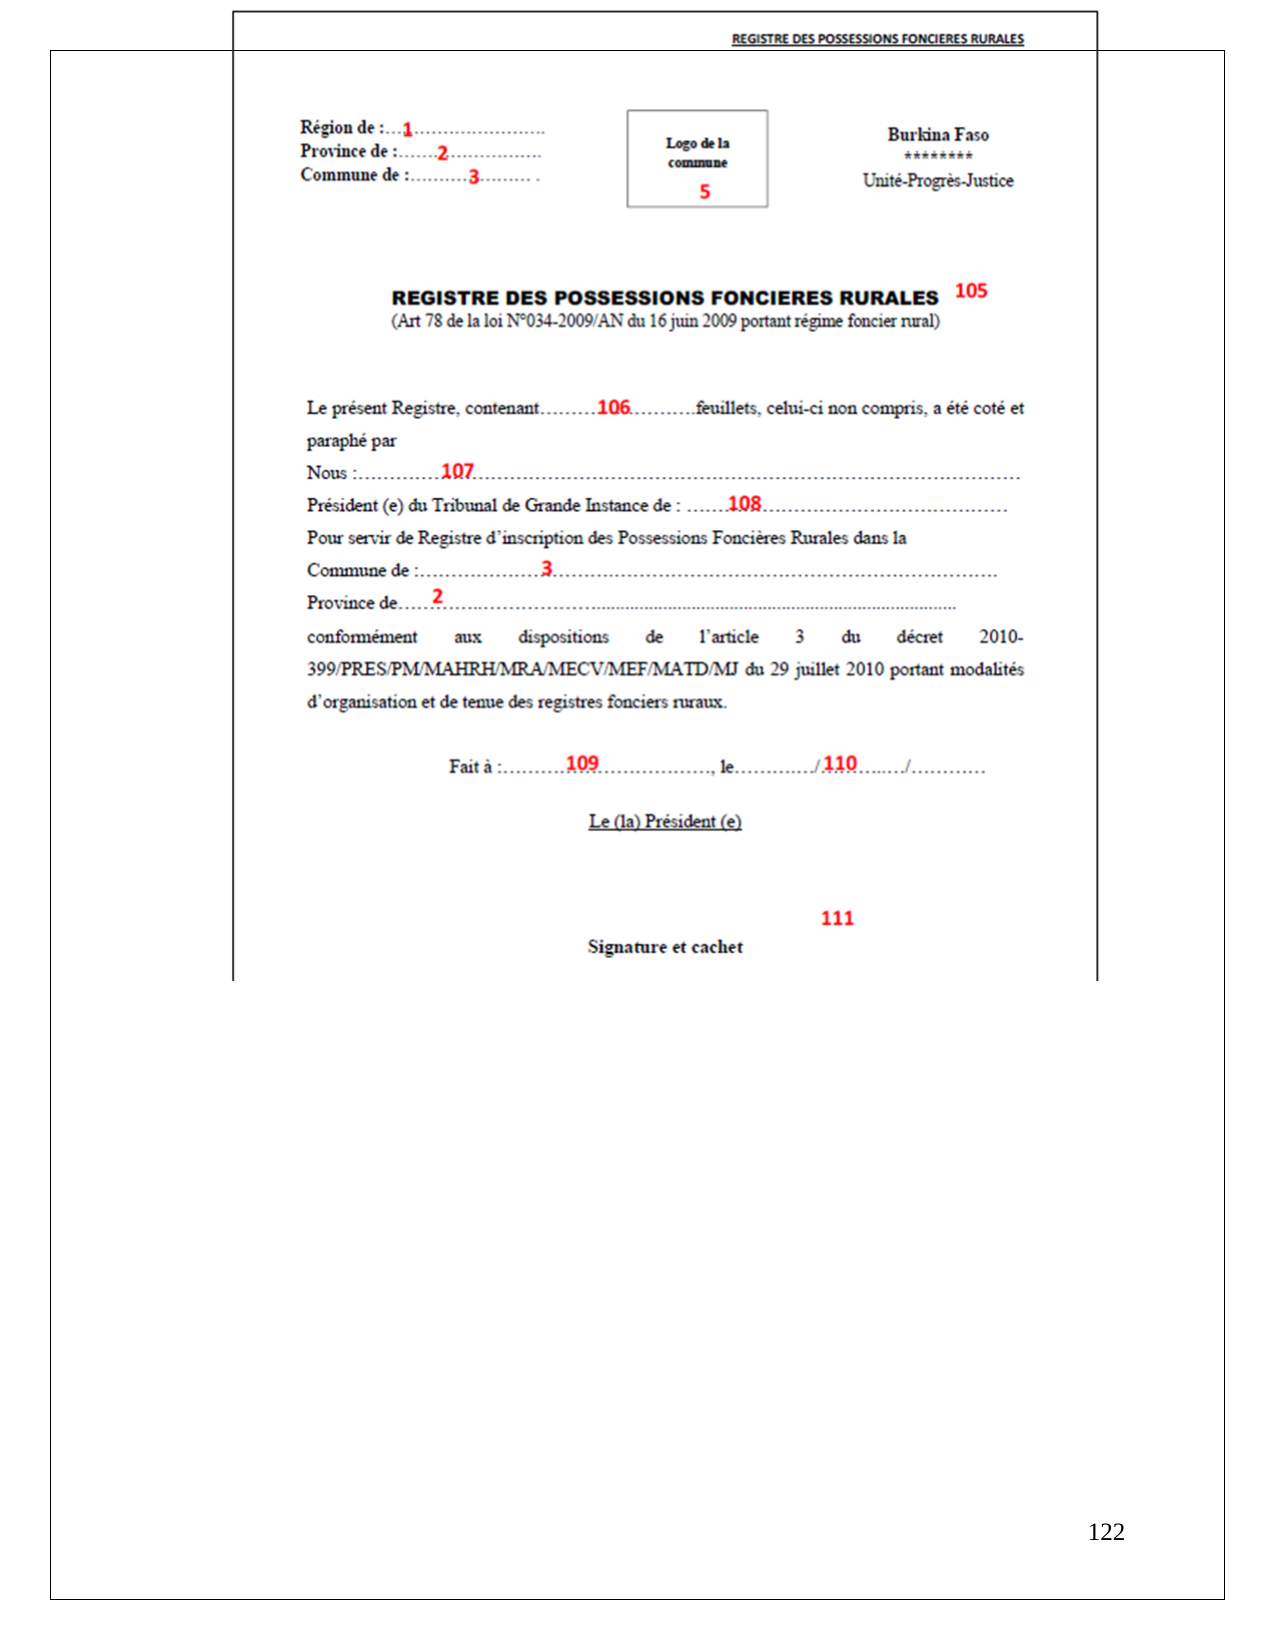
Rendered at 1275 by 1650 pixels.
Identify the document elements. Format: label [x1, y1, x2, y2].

picture [225, 0, 1104, 50]
picture [225, 51, 1104, 981]
